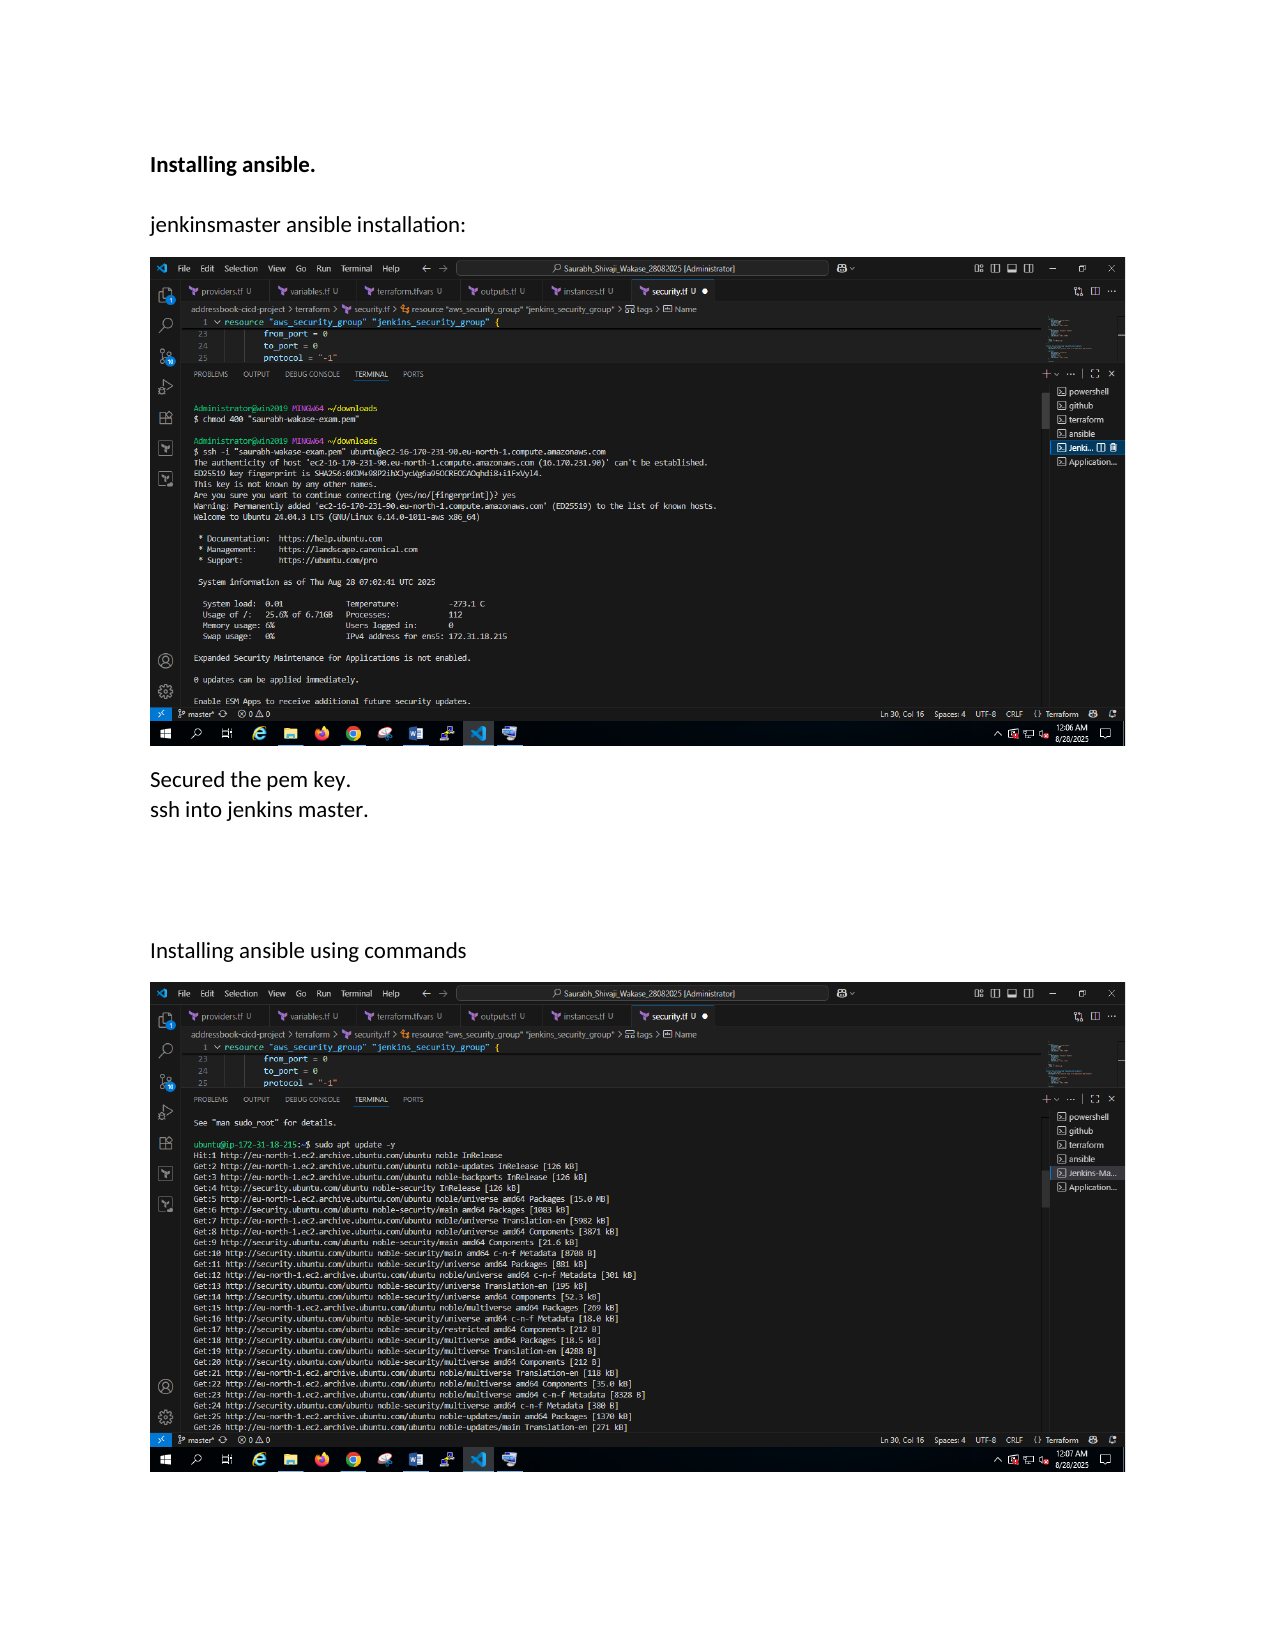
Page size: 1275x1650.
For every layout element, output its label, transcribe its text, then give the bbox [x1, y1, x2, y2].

text Secured the pem key. ssh into jenkins master. [150, 765, 1125, 823]
text Installing ansible using commands [150, 936, 1125, 964]
picture [150, 257, 1125, 746]
text Installing ansible. jenkinsmaster ansible installation: [150, 150, 1125, 238]
picture [150, 982, 1125, 1472]
